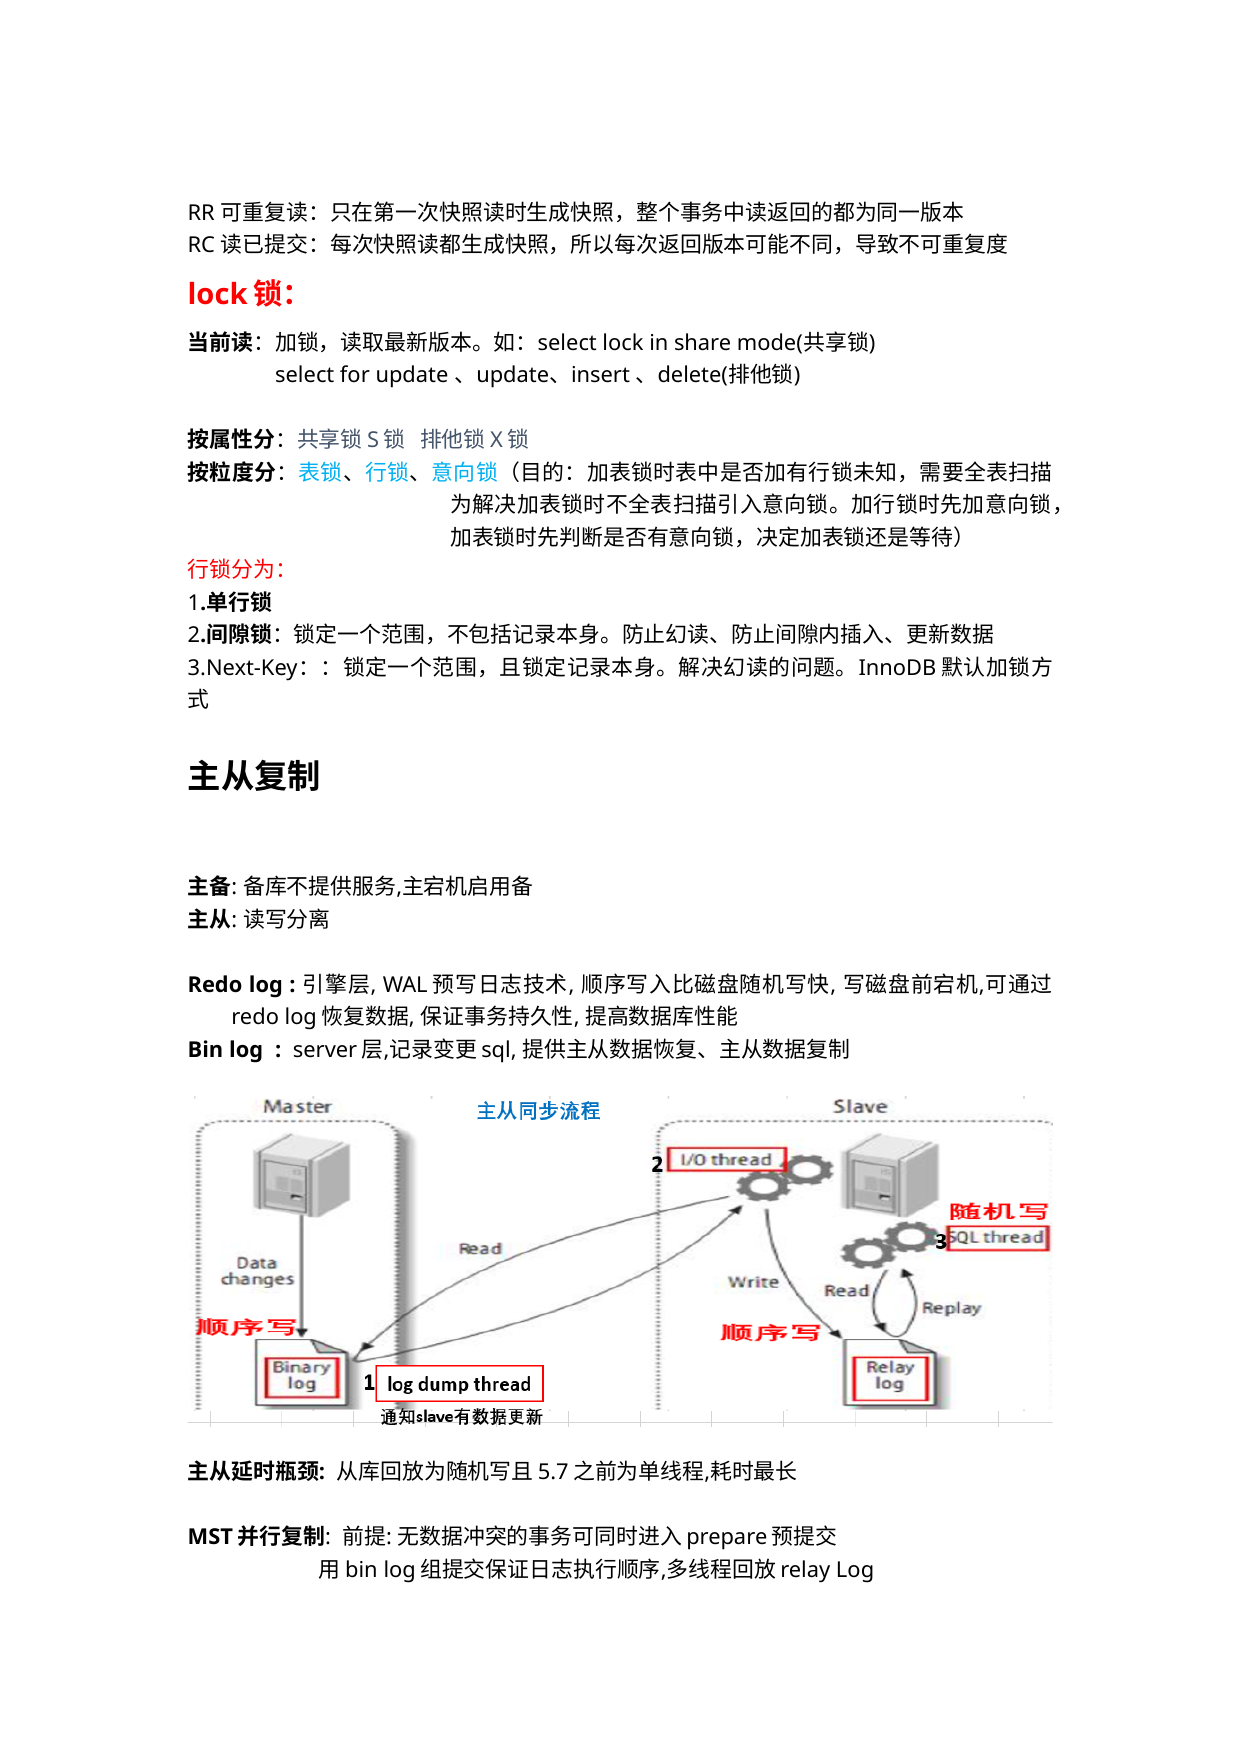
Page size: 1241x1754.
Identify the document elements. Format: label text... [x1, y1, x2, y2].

text 行锁分为： [187, 552, 1053, 584]
text 3.Next-Key：：锁定一个范围，且锁定记录本身。解决幻读的问题。InnoDB默认加锁方式 [187, 649, 1053, 714]
text 用bin log组提交保证日志执行顺序,多线程回放relay Log [275, 1551, 1053, 1584]
text select for update 、update、insert 、delete(排他锁) [231, 357, 1053, 389]
text 主从: 读写分离 [187, 901, 1053, 934]
text 1.单行锁 [187, 584, 1053, 617]
text MST并行复制: 前提: 无数据冲突的事务可同时进入prepare预提交 [187, 1519, 1053, 1551]
text 按属性分：共享锁S锁 排他锁X锁 [187, 422, 1053, 454]
text 主从延时瓶颈: 从库回放为随机写且5.7之前为单线程,耗时最长 [187, 1454, 1053, 1486]
picture [187, 1096, 1053, 1427]
text lock锁： [187, 259, 1053, 324]
text 2.间隙锁：锁定一个范围，不包括记录本身。防止幻读、防止间隙内插入、更新数据 [187, 617, 1053, 649]
text RR 可重复读：只在第一次快照读时生成快照，整个事务中读返回的都为同一版本 [187, 194, 1053, 227]
text 主备: 备库不提供服务,主宕机启用备 [187, 869, 1053, 901]
text RC 读已提交：每次快照读都生成快照，所以每次返回版本可能不同，导致不可重复度 [187, 227, 1053, 259]
text Bin log : server层,记录变更sql, 提供主从数据恢复、主从数据复制 [187, 1031, 1053, 1064]
subtitle 主从复制 [187, 742, 1053, 807]
text 当前读：加锁，读取最新版本。如：select lock in share mode(共享锁) [187, 324, 1053, 357]
text 按粒度分：表锁、行锁、意向锁（目的：加表锁时表中是否加有行锁未知，需要全表扫描， 为解决加表锁时不全表扫描引入意向锁。加行锁时先加意向锁， 加表锁时先判断是否有意向锁，决定加表锁还是等待） [187, 454, 1053, 552]
text Redo log : 引擎层, WAL预写日志技术, 顺序写入比磁盘随机写快, 写磁盘前宕机,可通过redo log恢复数据, 保证事务持久性, 提高数据库性能 [187, 966, 1053, 1031]
